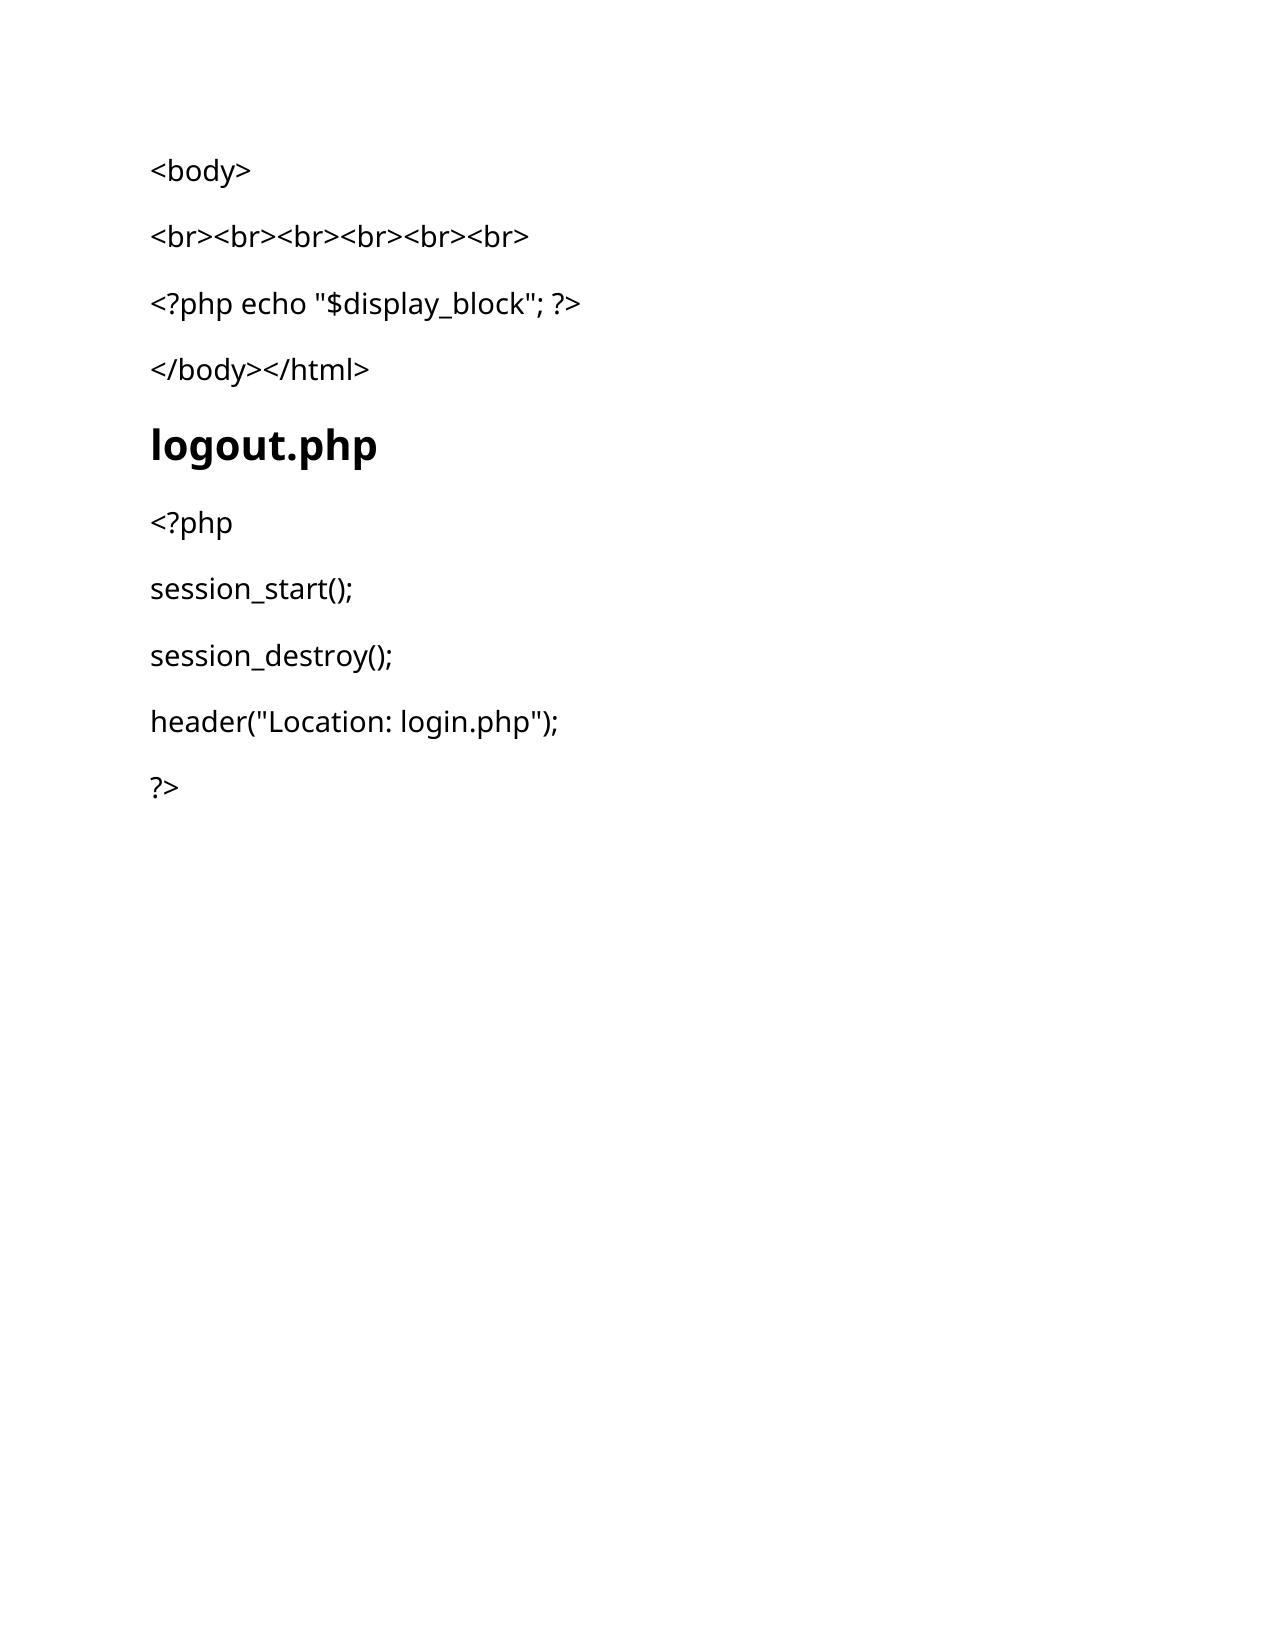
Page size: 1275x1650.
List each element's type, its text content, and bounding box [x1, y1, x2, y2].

text header("Location: login.php"); [150, 701, 1125, 741]
text <br><br><br><br><br><br> [150, 216, 1125, 256]
text session_start(); [150, 568, 1125, 608]
text <body> [150, 150, 1125, 190]
text </body></html> [150, 349, 1125, 389]
text <?php [150, 502, 1125, 542]
text <?php echo "$display_block"; ?> [150, 283, 1125, 323]
text session_destroy(); [150, 635, 1125, 674]
text ?> [150, 768, 1125, 807]
text logout.php [150, 416, 1125, 473]
